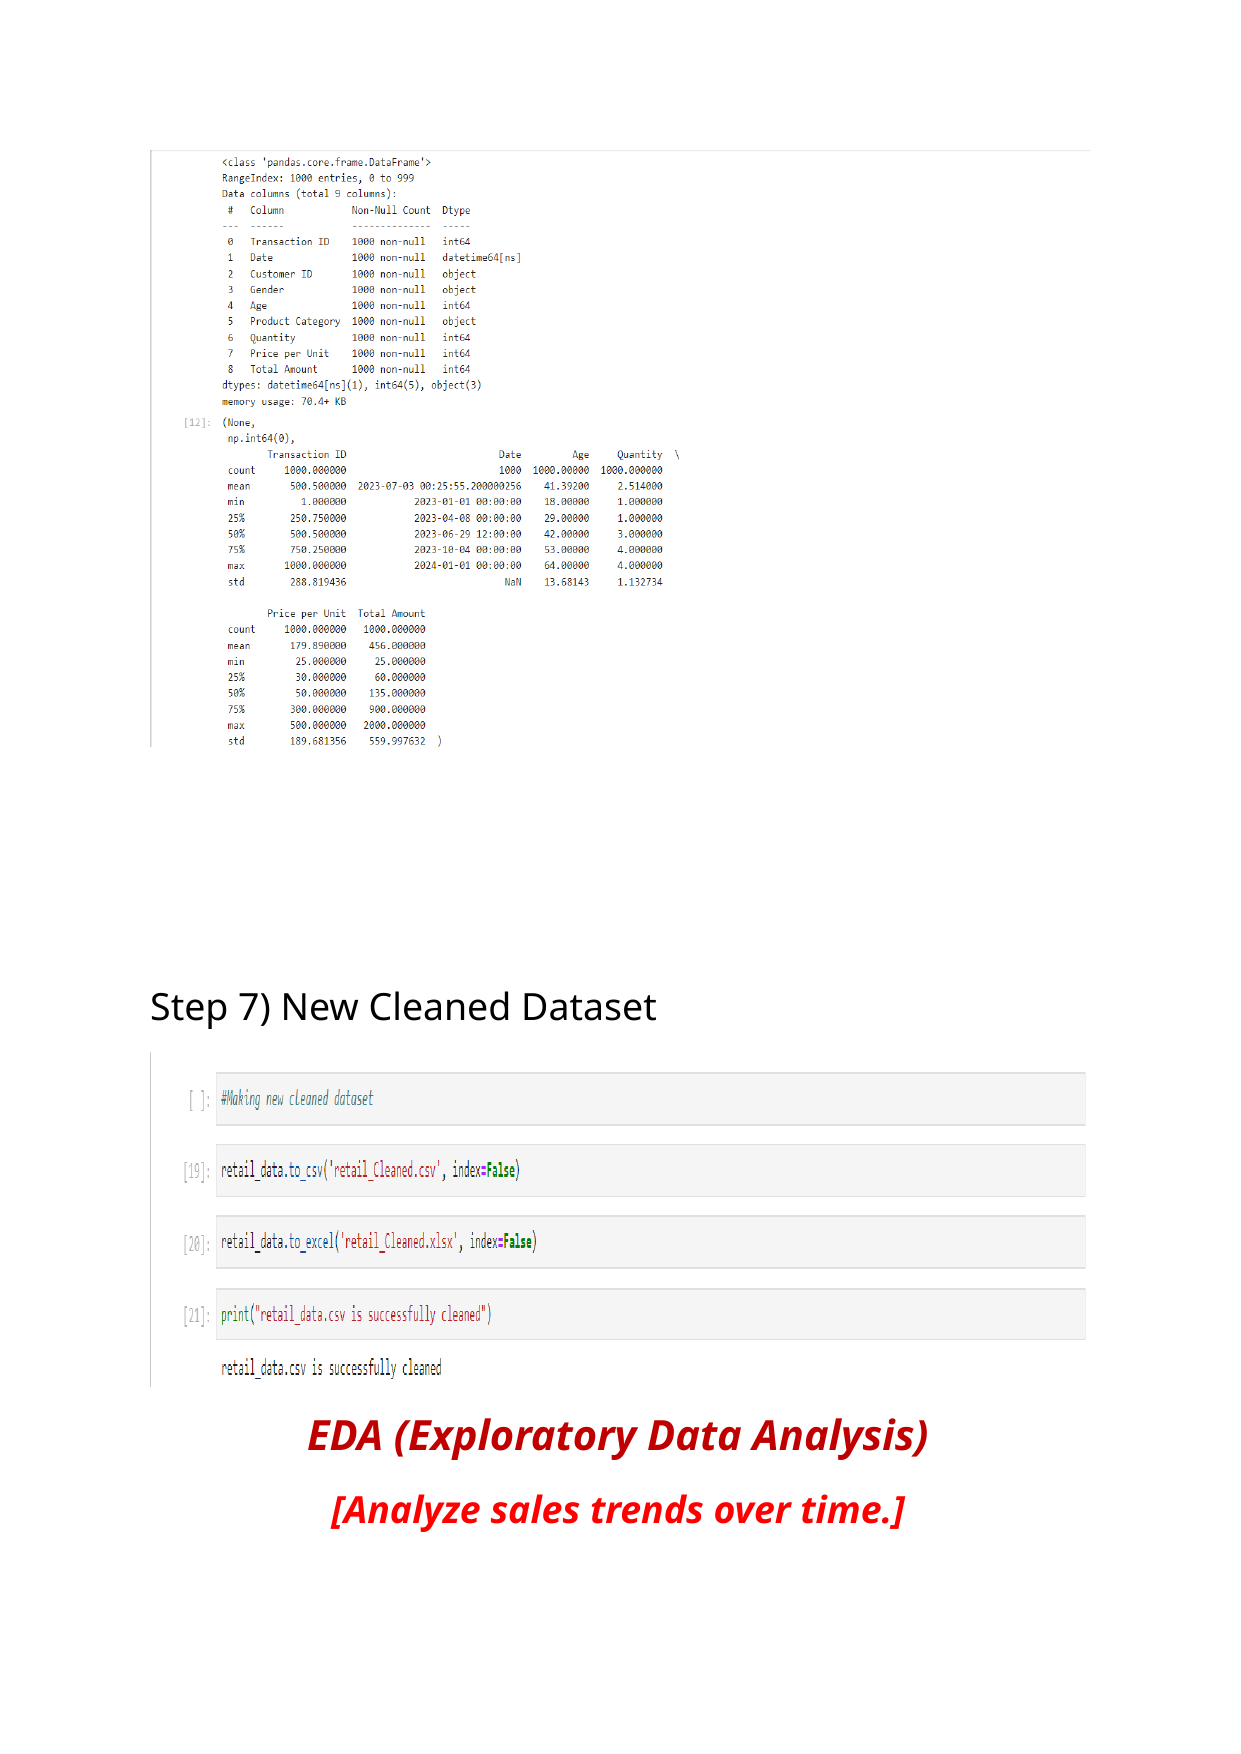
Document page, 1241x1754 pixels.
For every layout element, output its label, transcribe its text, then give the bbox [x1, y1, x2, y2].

text [Analyze sales trends over time.] [150, 1483, 1090, 1534]
text EDA (Exploratory Data Analysis) [150, 1405, 1090, 1462]
picture [150, 150, 1091, 747]
text Step 7) New Cleaned Dataset [150, 981, 1090, 1032]
picture [150, 1052, 1091, 1387]
